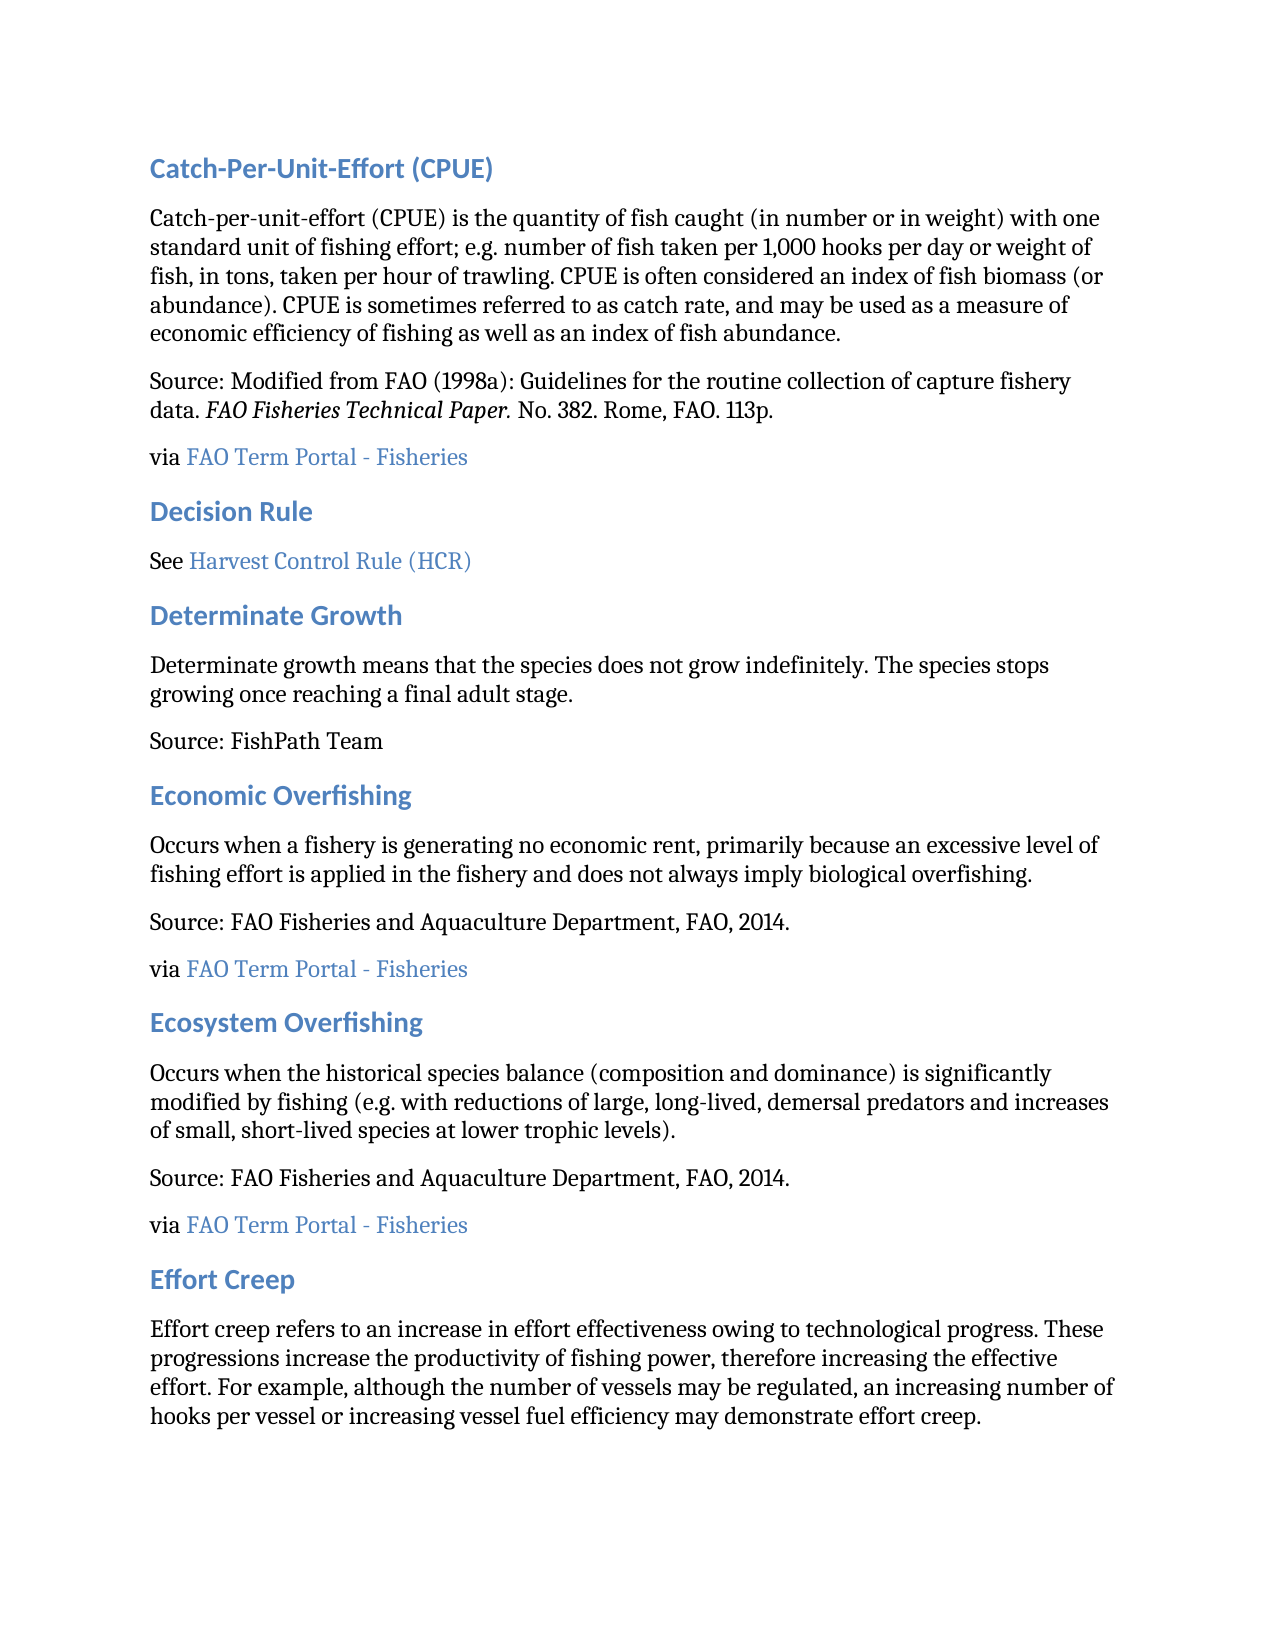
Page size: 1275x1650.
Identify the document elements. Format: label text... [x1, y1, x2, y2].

text Source: FAO Fisheries and Aquaculture Department, FAO, 2014. [150, 907, 1125, 936]
text via FAO Term Portal - Fisheries [150, 955, 1125, 984]
subtitle Ecosystem Overfishing [150, 1004, 1125, 1040]
text via FAO Term Portal - Fisheries [150, 1211, 1125, 1240]
text Source: FAO Fisheries and Aquaculture Department, FAO, 2014. [150, 1164, 1125, 1193]
subtitle Catch-Per-Unit-Effort (CPUE) [150, 150, 1125, 186]
text Occurs when the historical species balance (composition and dominance) is significantly modified by fishing (e.g. with reductions of large, long-lived, demersal predators and increases of small, short-lived species at lower trophic levels). [150, 1059, 1125, 1145]
text via FAO Term Portal - Fisheries [150, 443, 1125, 472]
text See Harvest Control Rule (HCR) [150, 547, 1125, 576]
text Catch-per-unit-effort (CPUE) is the quantity of fish caught (in number or in weight) with one standard unit of fishing effort; e.g. number of fish taken per 1,000 hooks per day or weight of fish, in tons, taken per hour of trawling. CPUE is often considered an index of fish biomass (or abundance). CPUE is sometimes referred to as catch rate, and may be used as a measure of economic efficiency of fishing as well as an index of fish abundance. [150, 204, 1125, 348]
subtitle Decision Rule [150, 493, 1125, 528]
text Occurs when a fishery is generating no economic rent, primarily because an excessive level of fishing effort is applied in the fishery and does not always imply biological overfishing. [150, 831, 1125, 889]
subtitle Economic Overfishing [150, 777, 1125, 812]
text Source: FishPath Team [150, 727, 1125, 756]
text Effort creep refers to an increase in effort effectiveness owing to technological progress. These progressions increase the productivity of fishing power, therefore increasing the effective effort. For example, although the number of vessels may be regulated, an increasing number of hooks per vessel or increasing vessel fuel efficiency may demonstrate effort creep. [150, 1315, 1125, 1430]
text Source: Modified from FAO (1998a): Guidelines for the routine collection of capture fishery data. FAO Fisheries Technical Paper. No. 382. Rome, FAO. 113p. [150, 367, 1125, 424]
subtitle Effort Creep [150, 1261, 1125, 1297]
subtitle Determinate Growth [150, 597, 1125, 632]
text Determinate growth means that the species does not grow indefinitely. The species stops growing once reaching a final adult stage. [150, 651, 1125, 708]
